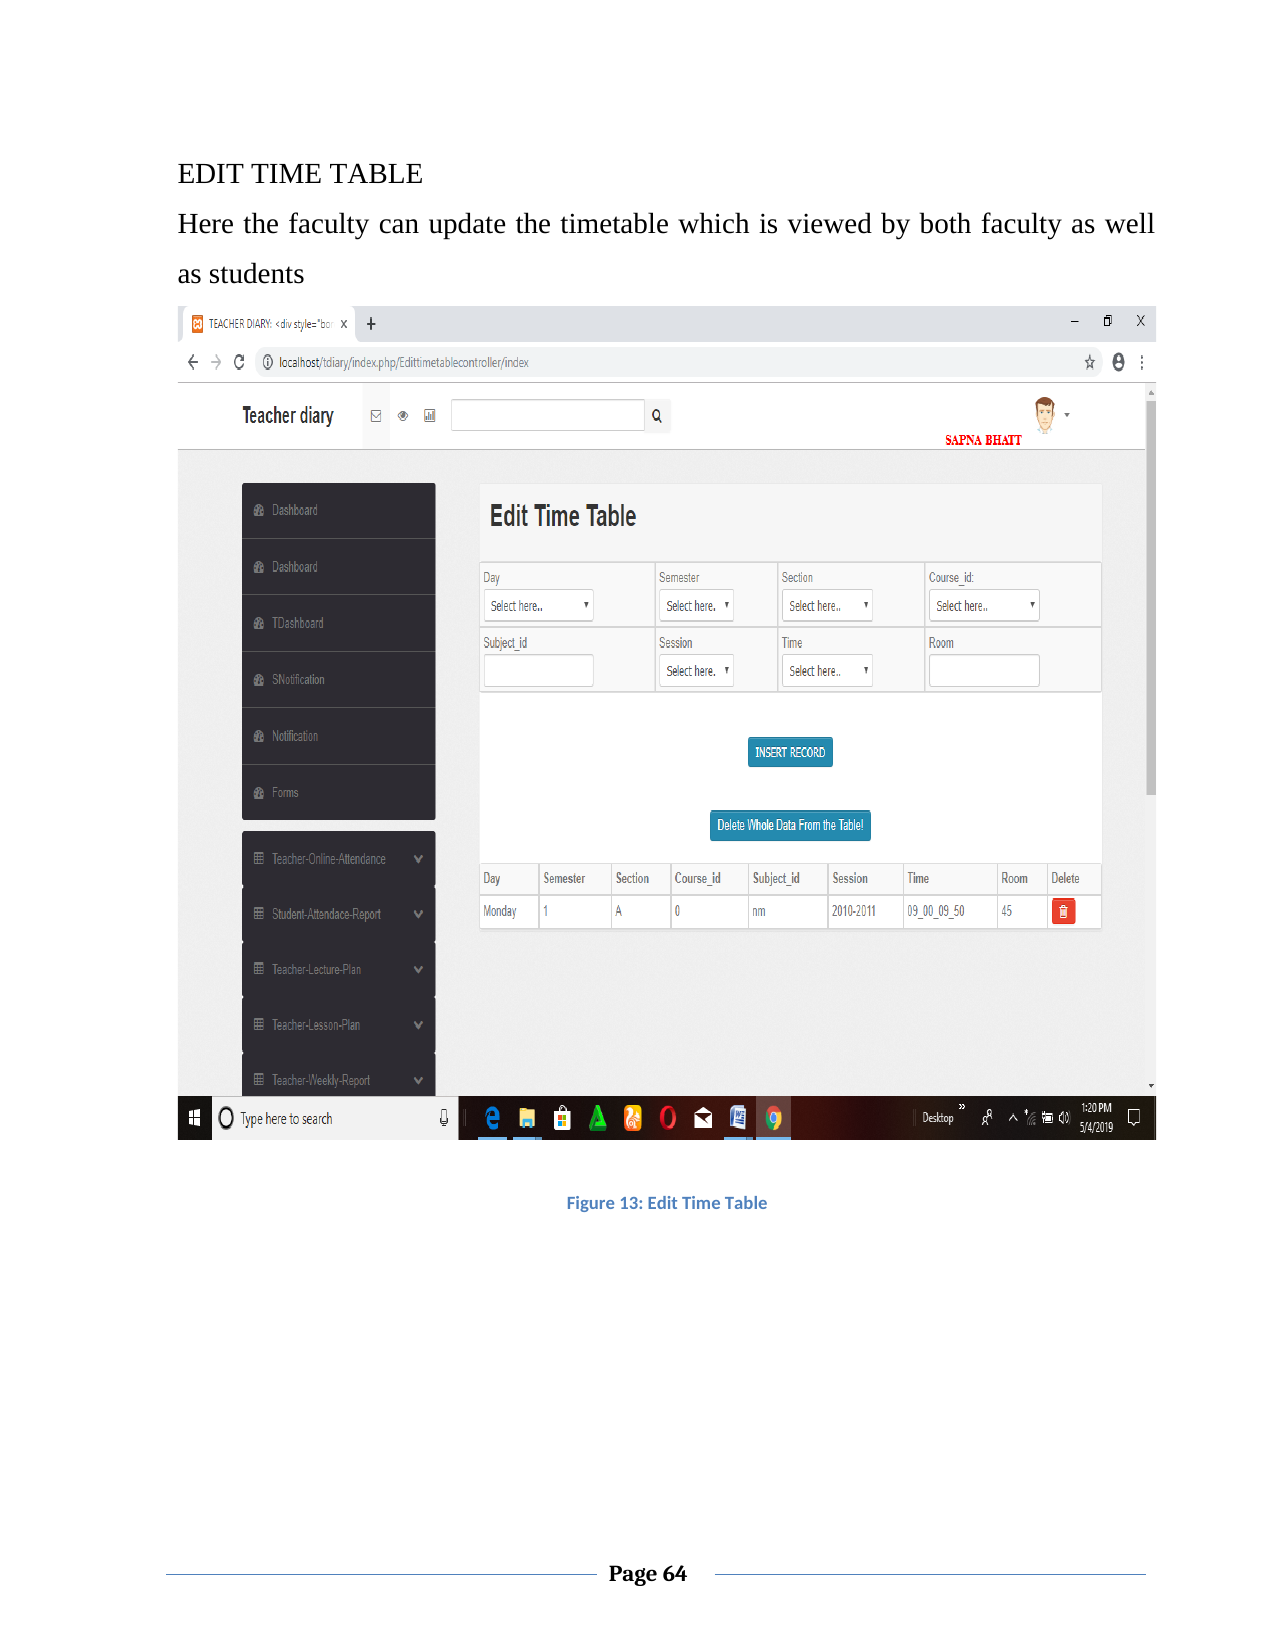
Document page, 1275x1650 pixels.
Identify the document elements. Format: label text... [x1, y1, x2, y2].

picture [177, 306, 1157, 1140]
text Here the faculty can update the timetable which is viewed by both faculty as well as students [177, 206, 1157, 290]
text EDIT TIME TABLE [177, 156, 1157, 189]
